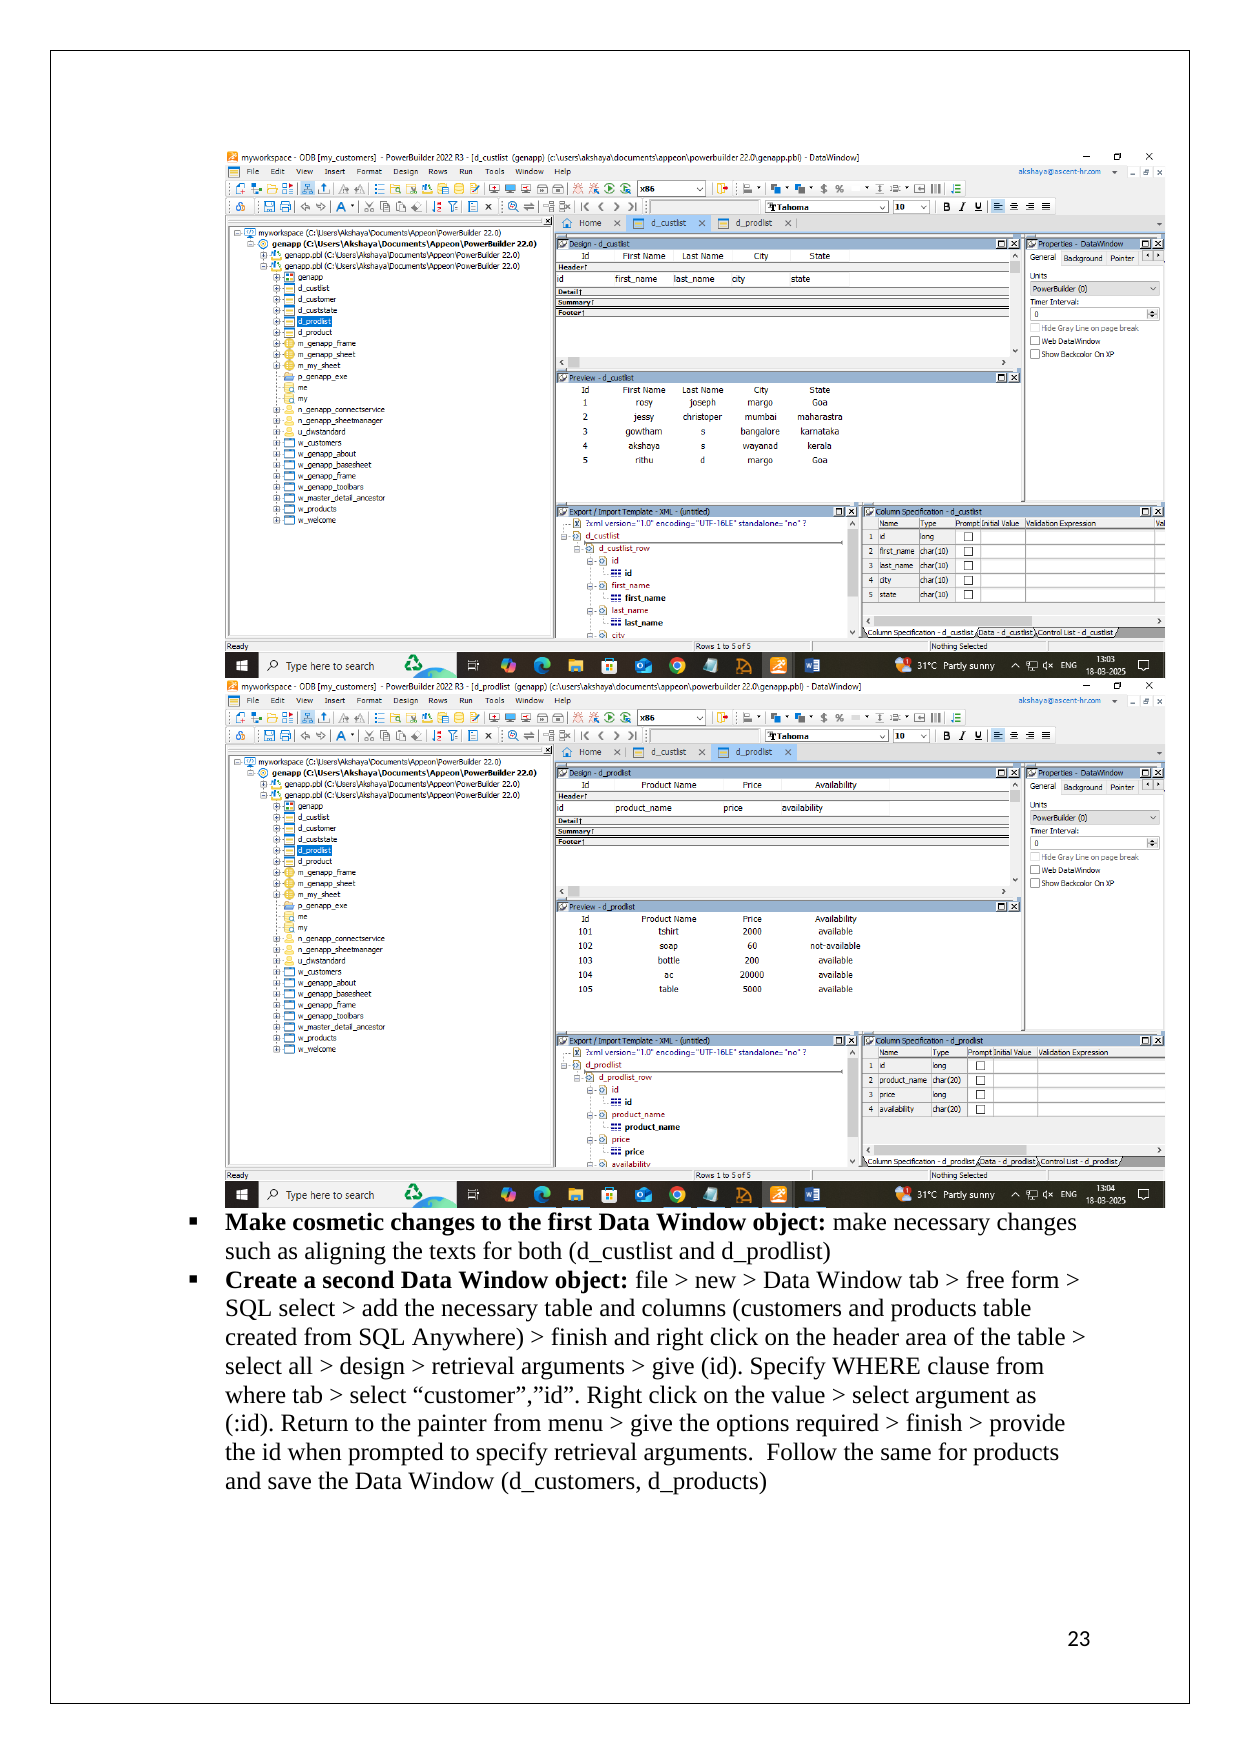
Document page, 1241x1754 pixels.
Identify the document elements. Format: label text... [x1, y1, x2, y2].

picture [225, 150, 1166, 1208]
list Create a second Data Window object: file > new > Data Window tab > free form > SQL select > add the necessary table and columns (customers and products table created from SQL Anywhere) > finish and right click on the header area of the table > select all > design > retrieval arguments > give (id). Specify WHERE clause from where tab > select “customer”,”id”. Right click on the value > select argument as (:id). Return to the painter from menu > give the options required > finish > provide the id when prompted to specify retrieval arguments. Follow the same for products and save the Data Window (d_customers, d_products) [187, 1265, 1090, 1495]
list Make cosmetic changes to the first Data Window object: make necessary changes such as aligning the texts for both (d_custlist and d_prodlist) [187, 1207, 1090, 1265]
